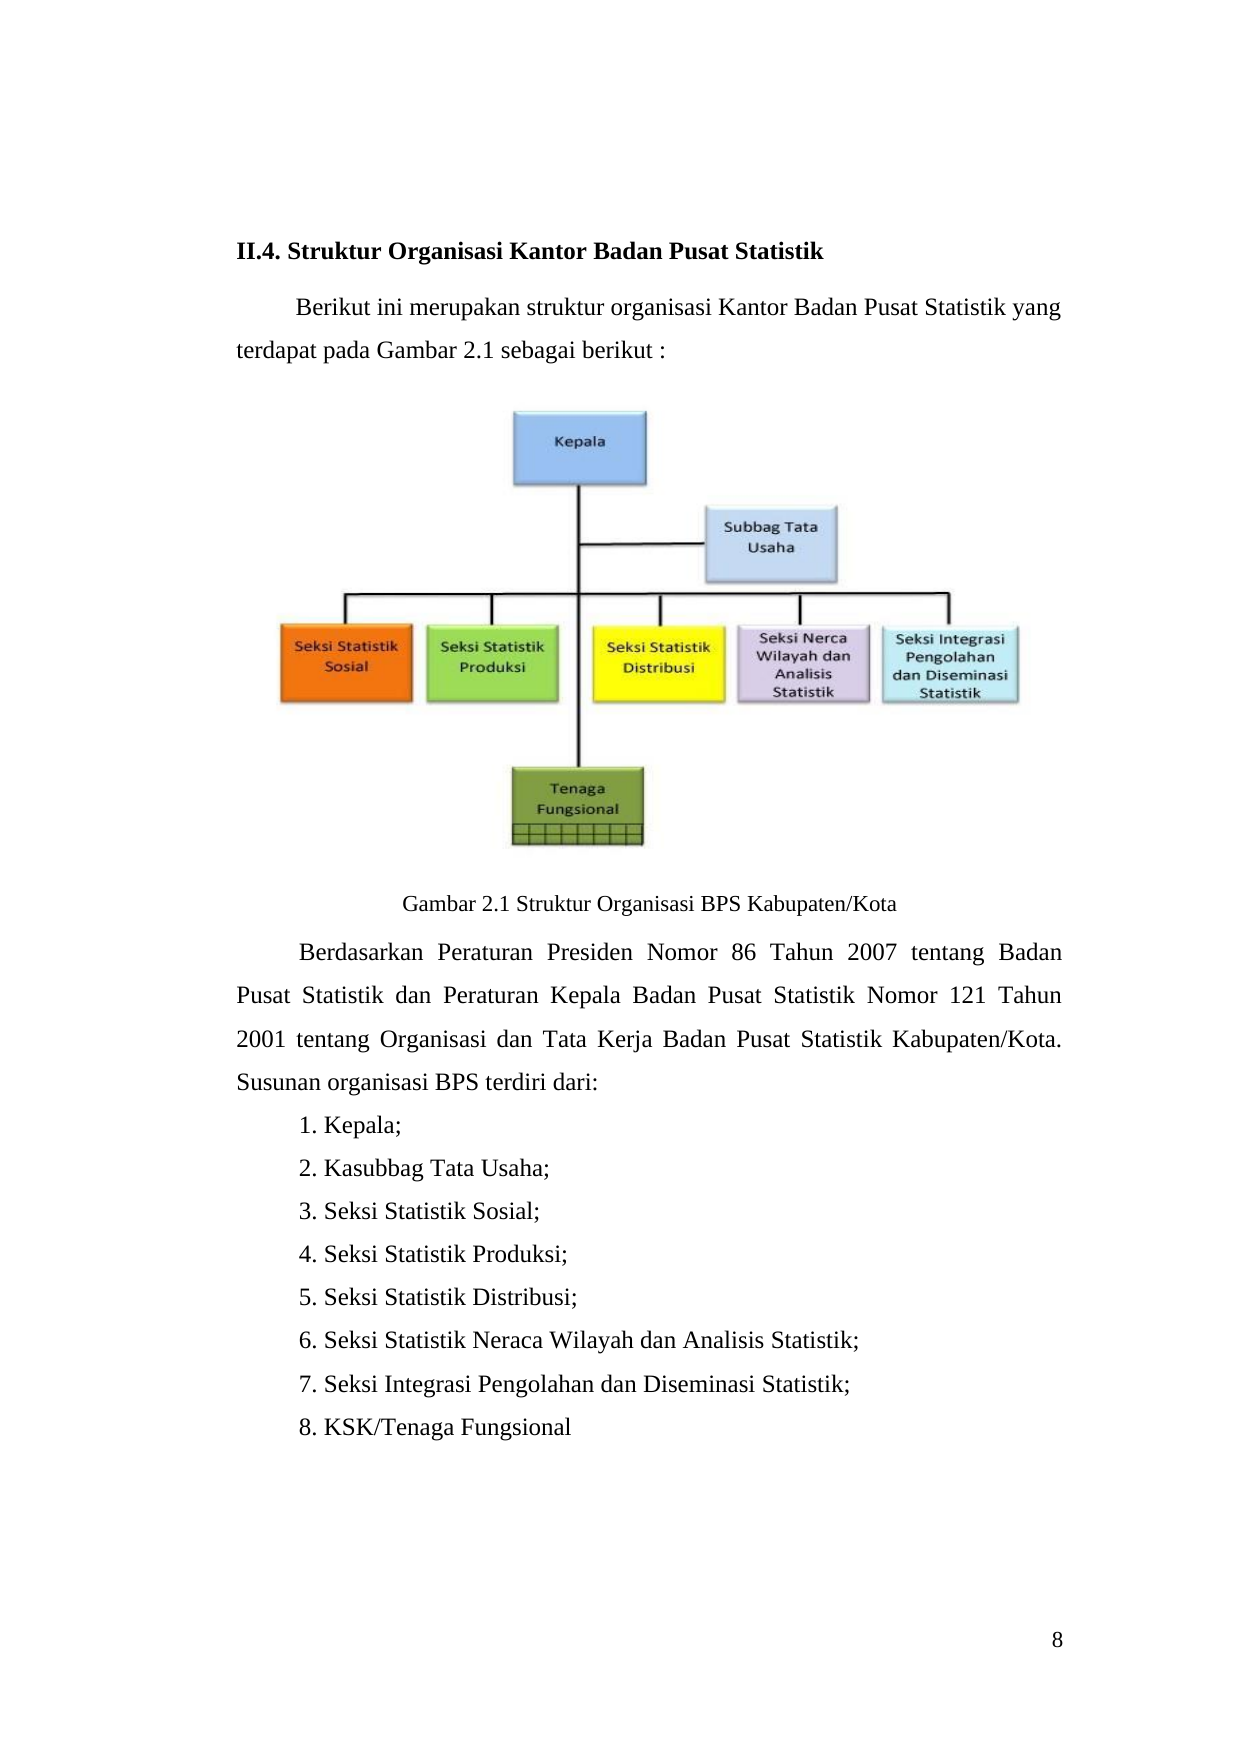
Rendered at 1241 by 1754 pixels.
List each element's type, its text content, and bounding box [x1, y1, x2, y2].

text 6. Seksi Statistik Neraca Wilayah dan Analisis Statistik; [299, 1326, 1063, 1354]
text 7. Seksi Integrasi Pengolahan dan Diseminasi Statistik; [299, 1369, 1063, 1397]
text Berikut ini merupakan struktur organisasi Kantor Badan Pusat Statistik yang terdapat pada Gambar 2.1 sebagai berikut : [236, 292, 1063, 364]
text 4. Seksi Statistik Produksi; [299, 1239, 1063, 1268]
text Gambar 2. Struktur Organisasi BPS Kabupaten/Kota [236, 890, 1063, 917]
text 2. Kasubbag Tata Usaha; [299, 1153, 1063, 1182]
text 8. KSK/Tenaga Fungsional [299, 1412, 1063, 1441]
text 3. Seksi Statistik Sosial; [299, 1196, 1063, 1225]
text Berdasarkan Peraturan Presiden Nomor 86 Tahun 2007 tentang Badan Pusat Statistik dan Peraturan Kepala Badan Pusat Statistik Nomor 121 Tahun 2001 tentang Organisasi dan Tata Kerja Badan Pusat Statistik Kabupaten/Kota. Susunan organisasi BPS terdiri dari: [236, 937, 1063, 1096]
picture [255, 394, 1044, 872]
text 1. Kepala; [299, 1110, 1063, 1139]
text 5. Seksi Statistik Distribusi; [299, 1282, 1063, 1311]
subtitle Struktur Organisasi Kantor Badan Pusat Statistik [236, 236, 1063, 265]
